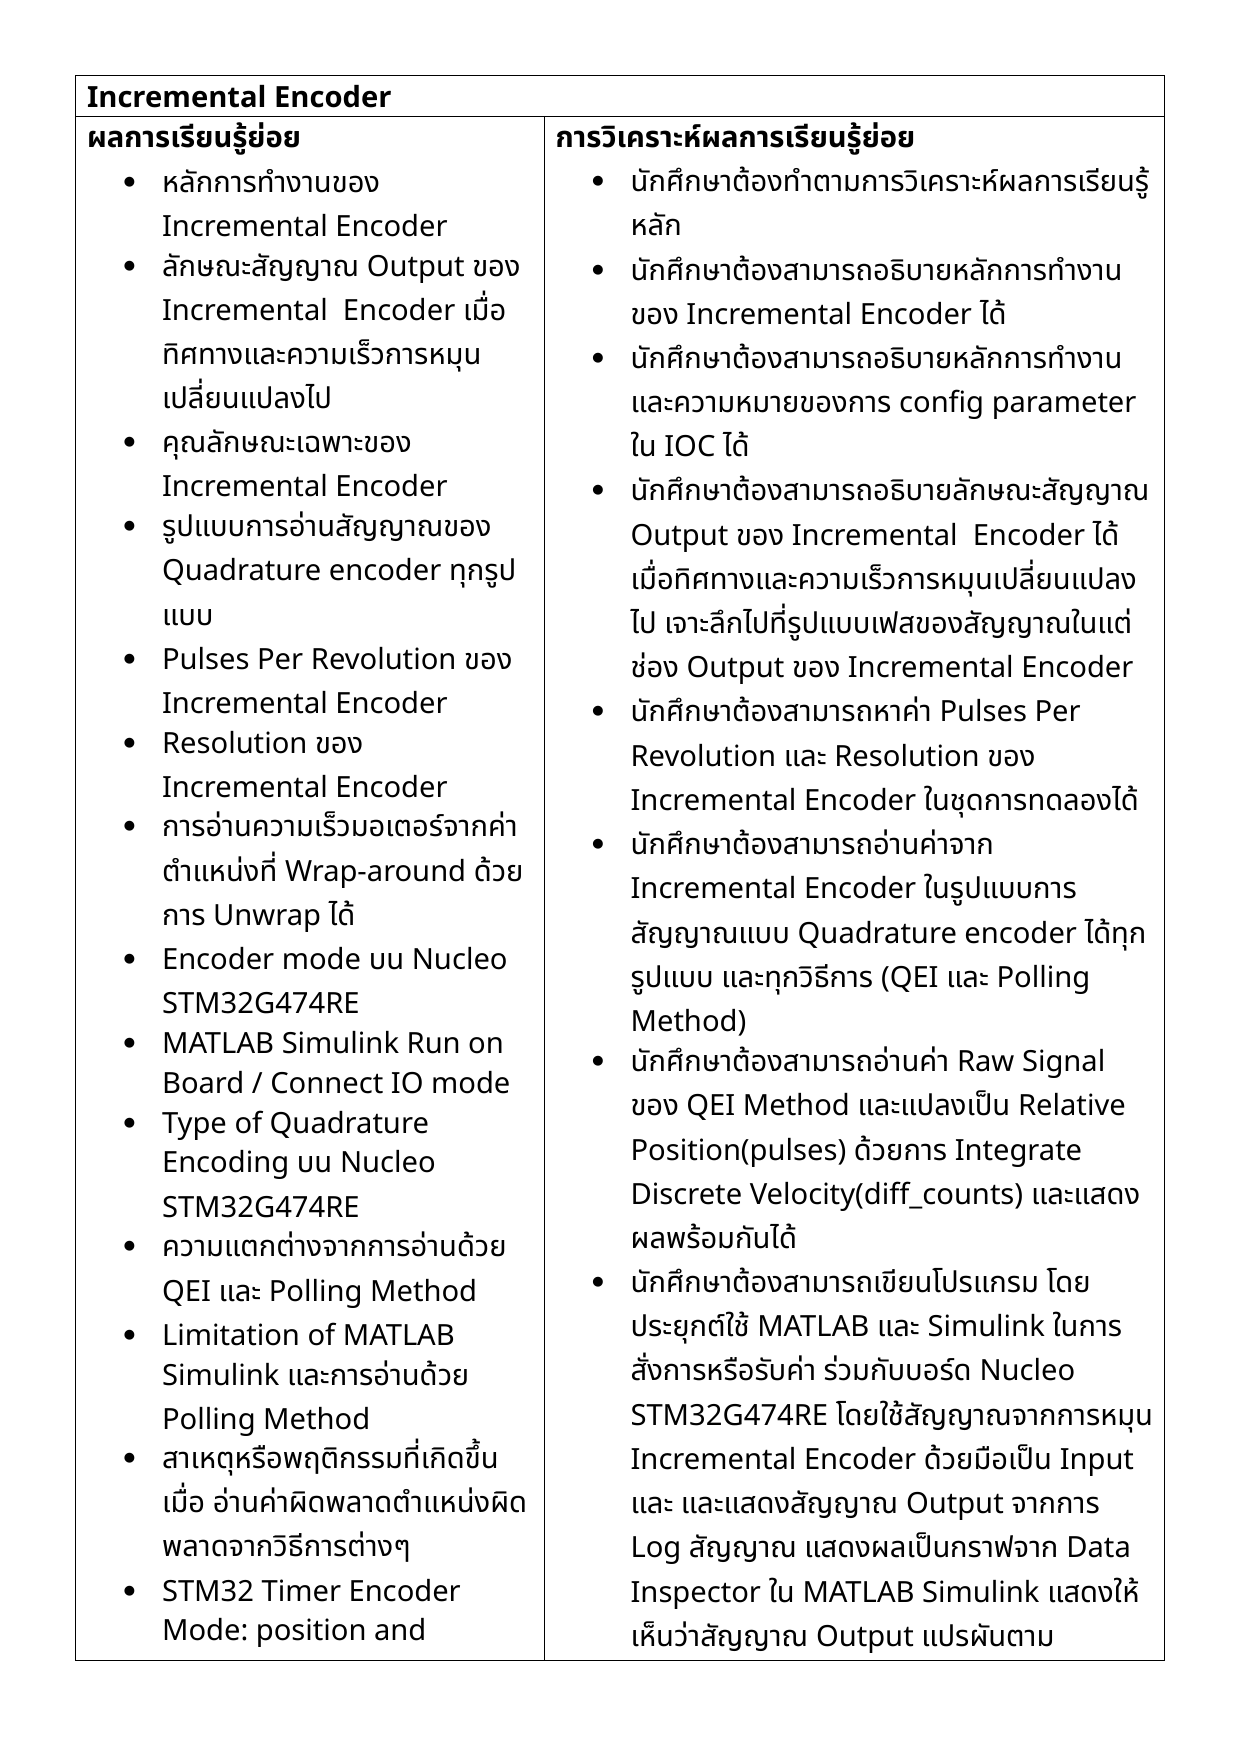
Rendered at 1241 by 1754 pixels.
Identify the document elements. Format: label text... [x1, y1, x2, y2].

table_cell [76, 117, 544, 1659]
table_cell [545, 117, 1164, 1659]
table_header Incremental Encoder [76, 76, 1164, 116]
